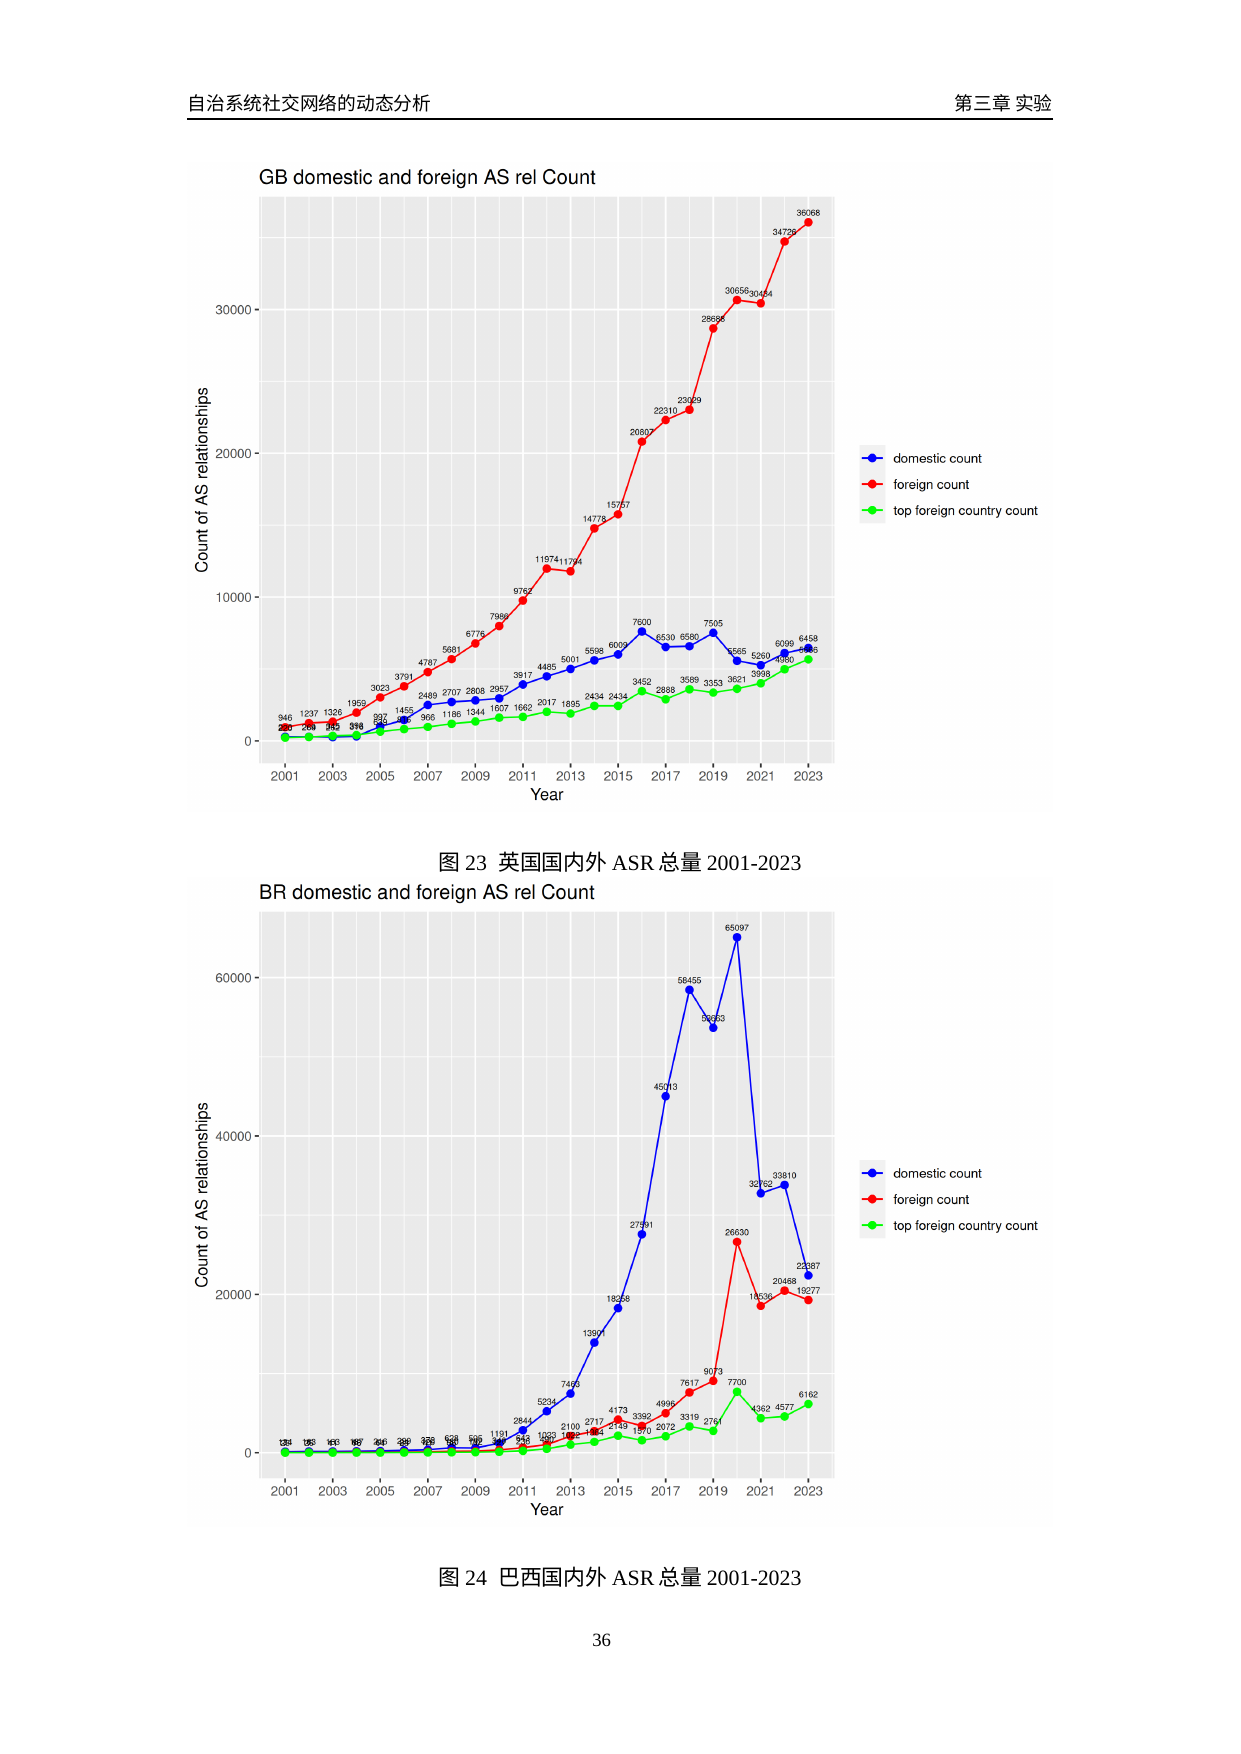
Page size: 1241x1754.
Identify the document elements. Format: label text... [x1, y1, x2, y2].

text 图24 巴西国内外ASR总量2001-2023 [187, 1559, 1053, 1592]
picture [187, 877, 1053, 1527]
text 图23 英国国内外ASR总量2001-2023 [187, 844, 1053, 877]
picture [187, 162, 1053, 812]
